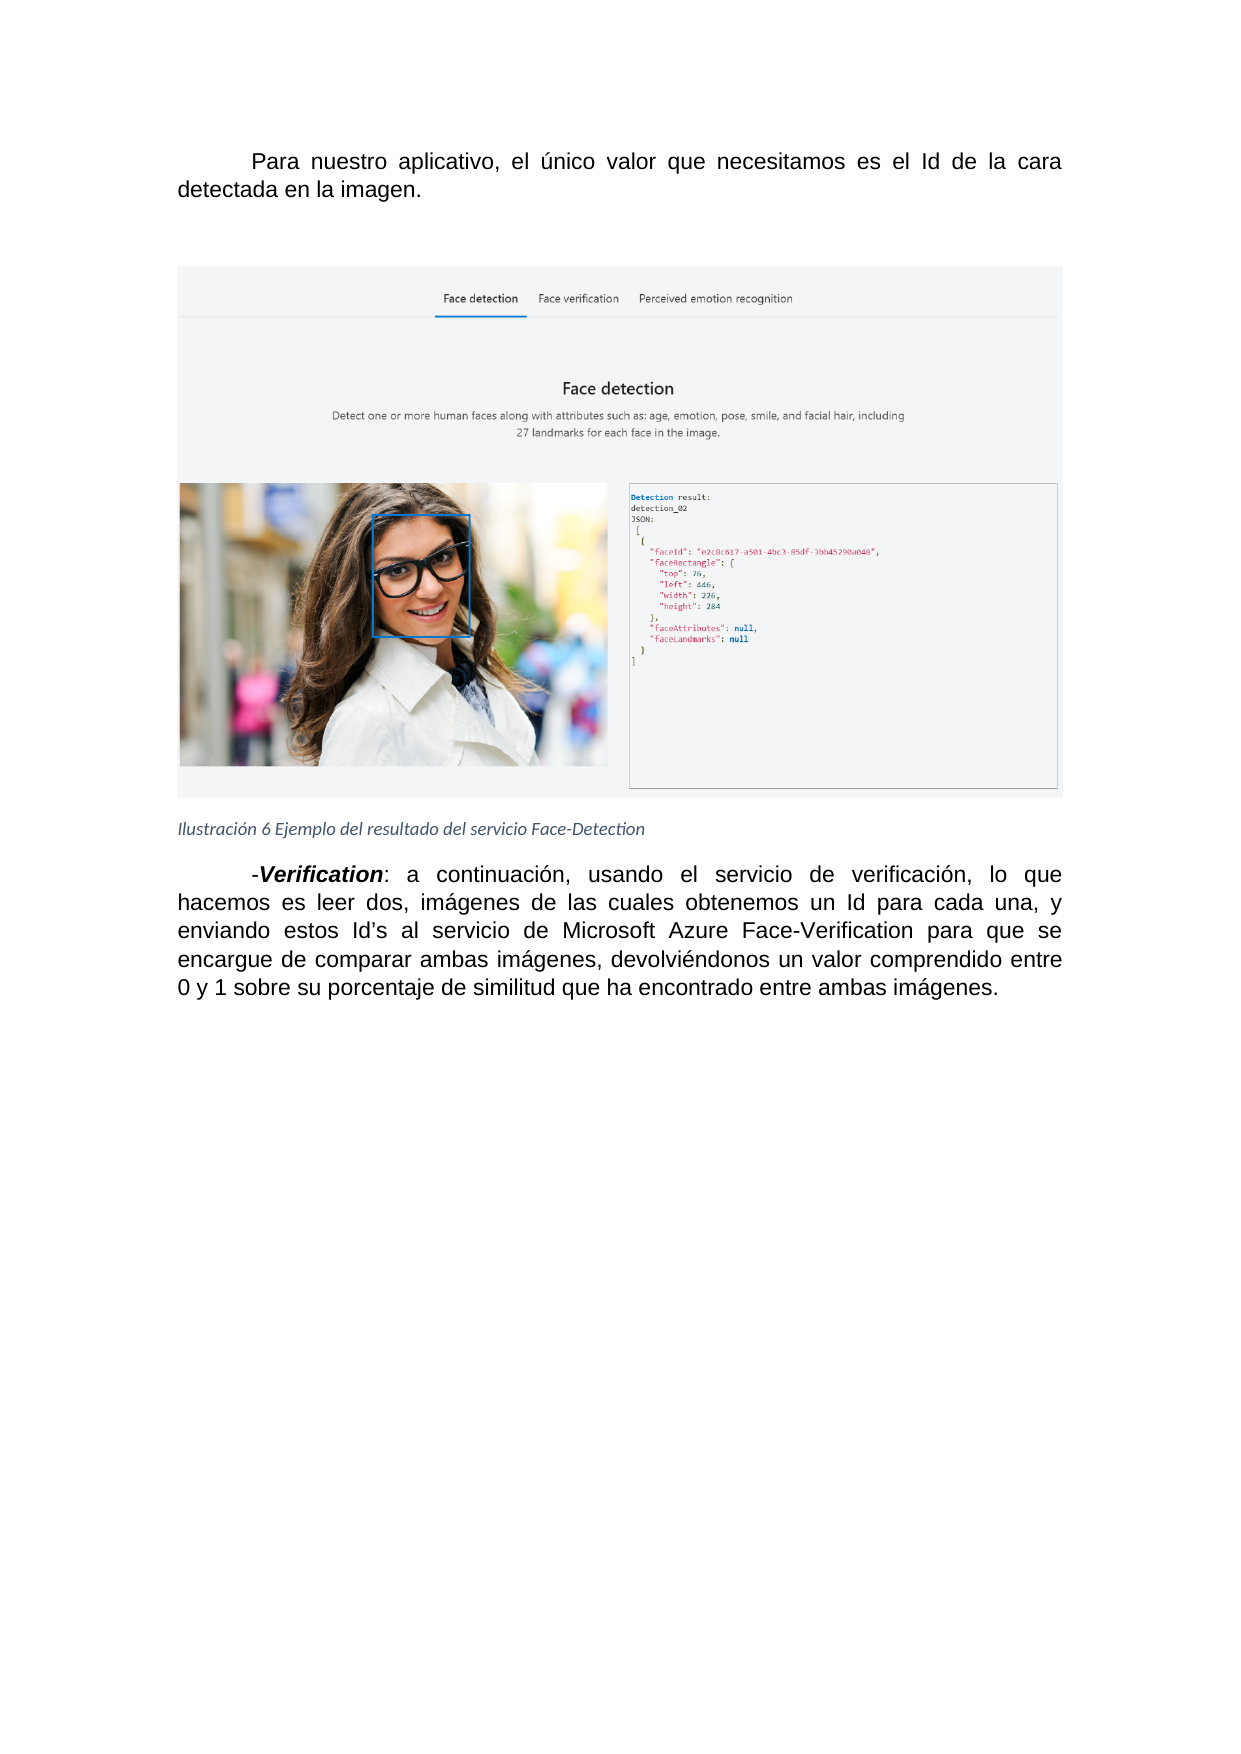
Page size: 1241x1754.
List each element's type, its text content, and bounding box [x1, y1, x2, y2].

text Ilustración 6 Ejemplo del resultado del servicio Face-Detection [177, 817, 1063, 840]
picture [177, 266, 1063, 798]
text -Verification: a continuación, usando el servicio de verificación, lo que hacemos es leer dos, imágenes de las cuales obtenemos un Id para cada una, y enviando estos Id’s al servicio de Microsoft Azure Face-Verification para que se encargue de comparar ambas imágenes, devolviéndonos un valor comprendido entre 0 y 1 sobre su porcentaje de similitud que ha encontrado entre ambas imágenes. [177, 861, 1063, 1001]
text Para nuestro aplicativo, el único valor que necesitamos es el Id de la cara detectada en la imagen. [177, 148, 1063, 202]
